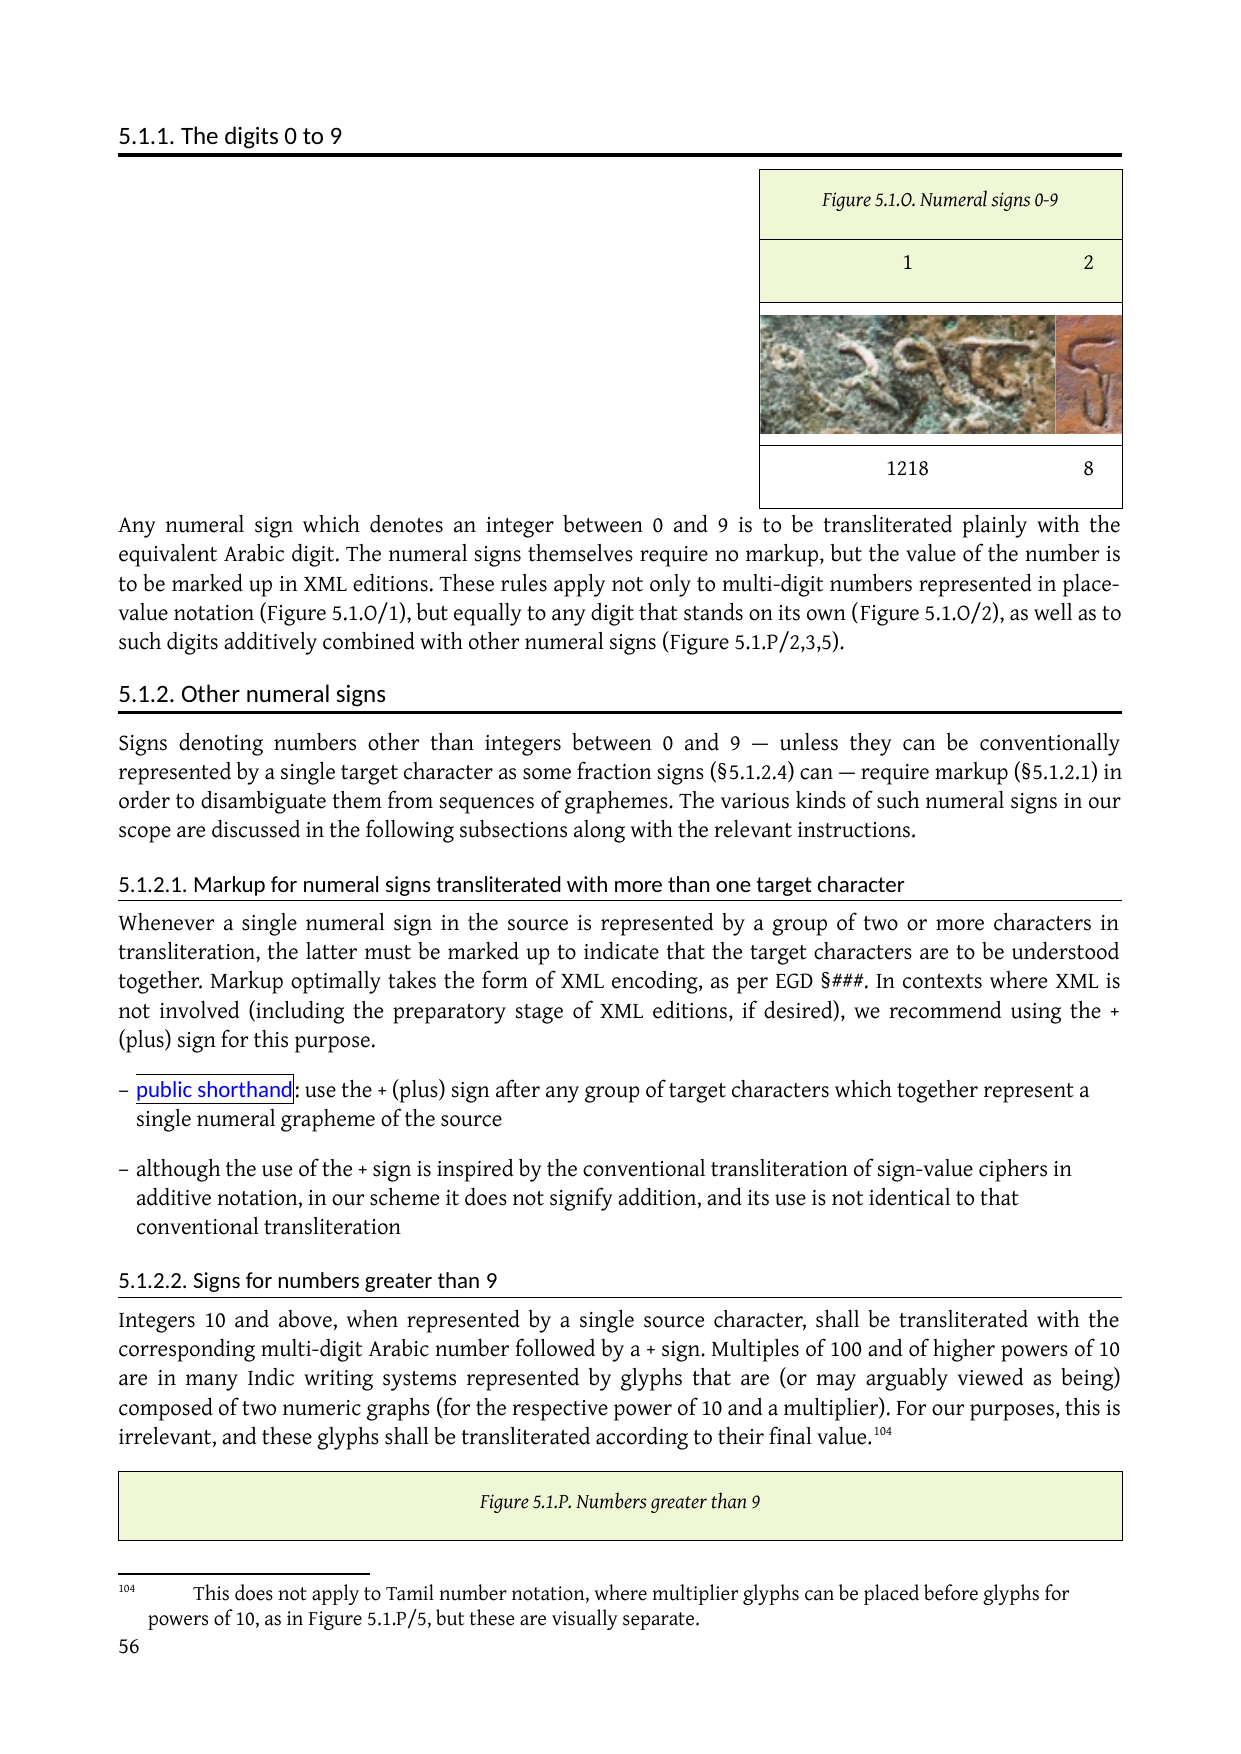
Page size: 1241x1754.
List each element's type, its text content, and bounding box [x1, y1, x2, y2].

text Any numeral sign which denotes an integer between 0 and 9 is to be transliterated plainly with the equivalent Arabic digit. The numeral signs themselves require no markup, but the value of the number is to be marked up in XML editions. These rules apply not only to multi-digit numbers represented in place-value notation (Figure 5.1.A/1), but equally to any digit that stands on its own (Figure 5.1.A/2), as well as to such digits additively combined with other numeral signs (Figure 5.1.B/2,3,5). [118, 509, 1122, 655]
table_cell 8 [1055, 446, 1122, 508]
table_cell 1 [760, 240, 1055, 302]
list although the use of the + sign is inspired by the conventional transliteration of sign-value ciphers in additive notation, in our scheme it does not signify addition, and its use is not identical to that conventional transliteration [118, 1153, 1122, 1241]
subtitle Markup for numeral signs transliterated with more than one target character [118, 869, 1122, 900]
table_header Figure 5.1.A. Numeral signs 0-9 [760, 170, 1122, 239]
list public shorthand: use the + (plus) sign after any group of target characters which together represent a single numeral grapheme of the source [118, 1074, 1122, 1132]
subtitle Other numeral signs [118, 676, 1122, 711]
table_cell [760, 434, 1055, 445]
subtitle Signs for numbers greater than 9 [118, 1266, 1122, 1297]
table_cell 1218 [760, 446, 1055, 508]
table_header Figure 5.1.B. Numbers greater than 9 [119, 1472, 1122, 1540]
table_cell [1055, 303, 1122, 315]
text Signs denoting numbers other than integers between 0 and 9 — unless they can be conventionally represented by a single target character as some fraction signs (§5.1.2.4) can — require markup (§5.1.2.1) in order to disambiguate them from sequences of graphemes. The various kinds of such numeral signs in our scope are discussed in the following subsections along with the relevant instructions. [118, 727, 1122, 844]
text Integers 10 and above, when represented by a single source character, shall be transliterated with the corresponding multi-digit Arabic number followed by a + sign. Multiples of 100 and of higher powers of 10 are in many Indic writing systems represented by glyphs that are (or may arguably viewed as being) composed of two numeric graphs (for the respective power of 10 and a multiplier). For our purposes, this is irrelevant, and these glyphs shall be transliterated according to their final value. [118, 1304, 1122, 1450]
text Whenever a single numeral sign in the source is represented by a group of two or more characters in transliteration, the latter must be marked up to indicate that the target characters are to be understood together. Markup optimally takes the form of XML encoding, as per EGD §###. In contexts where XML is not involved (including the preparatory stage of XML editions, if desired), we recommend using the + (plus) sign for this purpose. [118, 907, 1122, 1053]
picture [760, 315, 1123, 434]
table_cell [1055, 434, 1122, 445]
subtitle The digits 0 to 9 [118, 118, 1122, 153]
table_cell 2 [1055, 240, 1122, 302]
table_cell [760, 303, 1055, 315]
